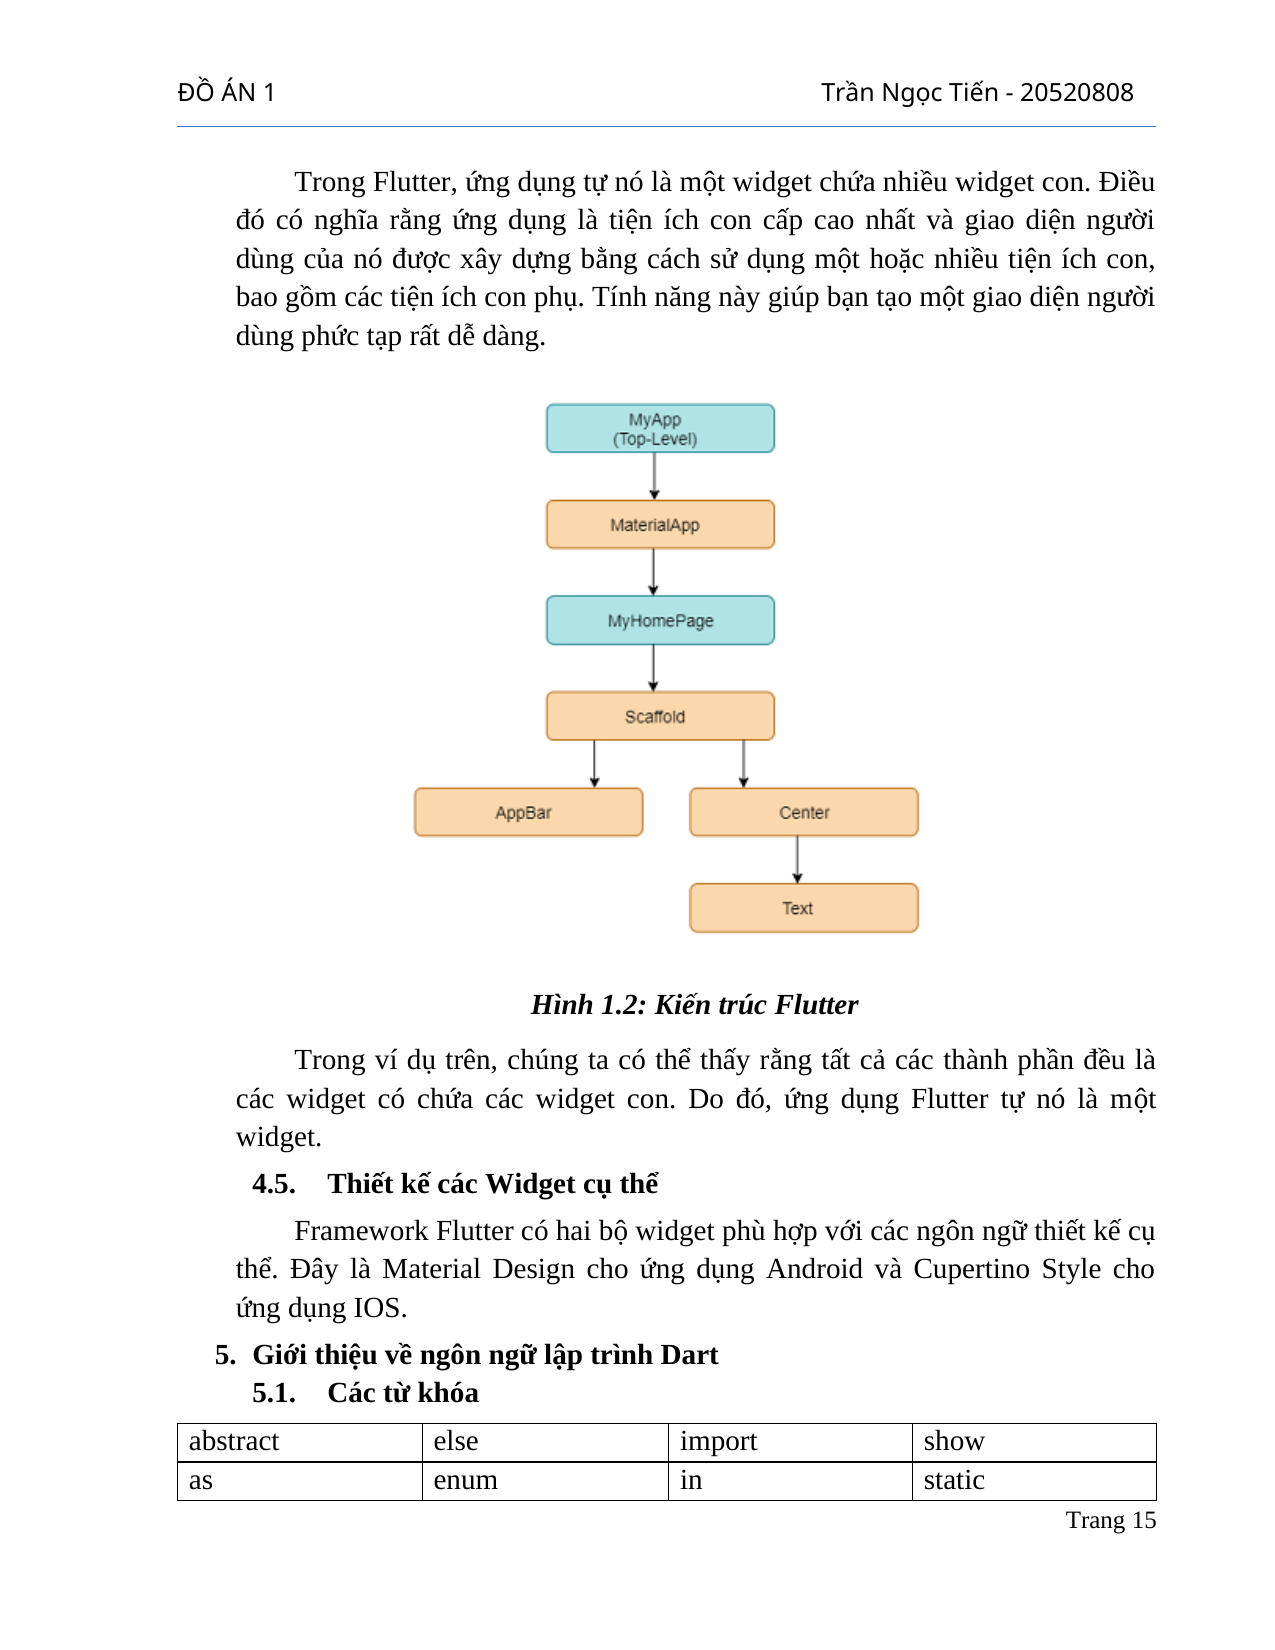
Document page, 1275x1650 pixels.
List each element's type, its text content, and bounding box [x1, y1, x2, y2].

table_cell static [913, 1463, 1156, 1500]
table_header else [423, 1424, 668, 1461]
picture [410, 365, 924, 974]
list Giới thiệu về ngôn ngữ lập trình Dart [214, 1337, 1156, 1371]
text Framework Flutter có hai bộ widget phù hợp với các ngôn ngữ thiết kế cụ thể. Đây là Material Design cho ứng dụng Android và Cupertino Style cho ứng dụng IOS. [236, 1213, 1156, 1324]
table_header show [913, 1424, 1156, 1461]
list Thiết kế các Widget cụ thể [252, 1166, 1156, 1200]
table_cell in [669, 1463, 912, 1500]
table_cell as [178, 1463, 422, 1500]
list Các từ khóa [252, 1376, 1156, 1409]
text Trong Flutter, ứng dụng tự nó là một widget chứa nhiều widget con. Điều đó có nghĩa rằng ứng dụng là tiện ích con cấp cao nhất và giao diện người dùng của nó được xây dựng bằng cách sử dụng một hoặc nhiều tiện ích con, bao gồm các tiện ích con phụ. Tính năng này giúp bạn tạo một giao diện người dùng phức tạp rất dễ dàng. [236, 164, 1156, 352]
text Hình 1.2: Kiến trúc Flutter [177, 987, 1156, 1021]
table_header abstract [178, 1424, 422, 1461]
text Trong ví dụ trên, chúng ta có thể thấy rằng tất cả các thành phần đều là các widget có chứa các widget con. Do đó, ứng dụng Flutter tự nó là một widget. [236, 1042, 1156, 1153]
table_header import [669, 1424, 912, 1461]
table_cell enum [423, 1463, 668, 1500]
